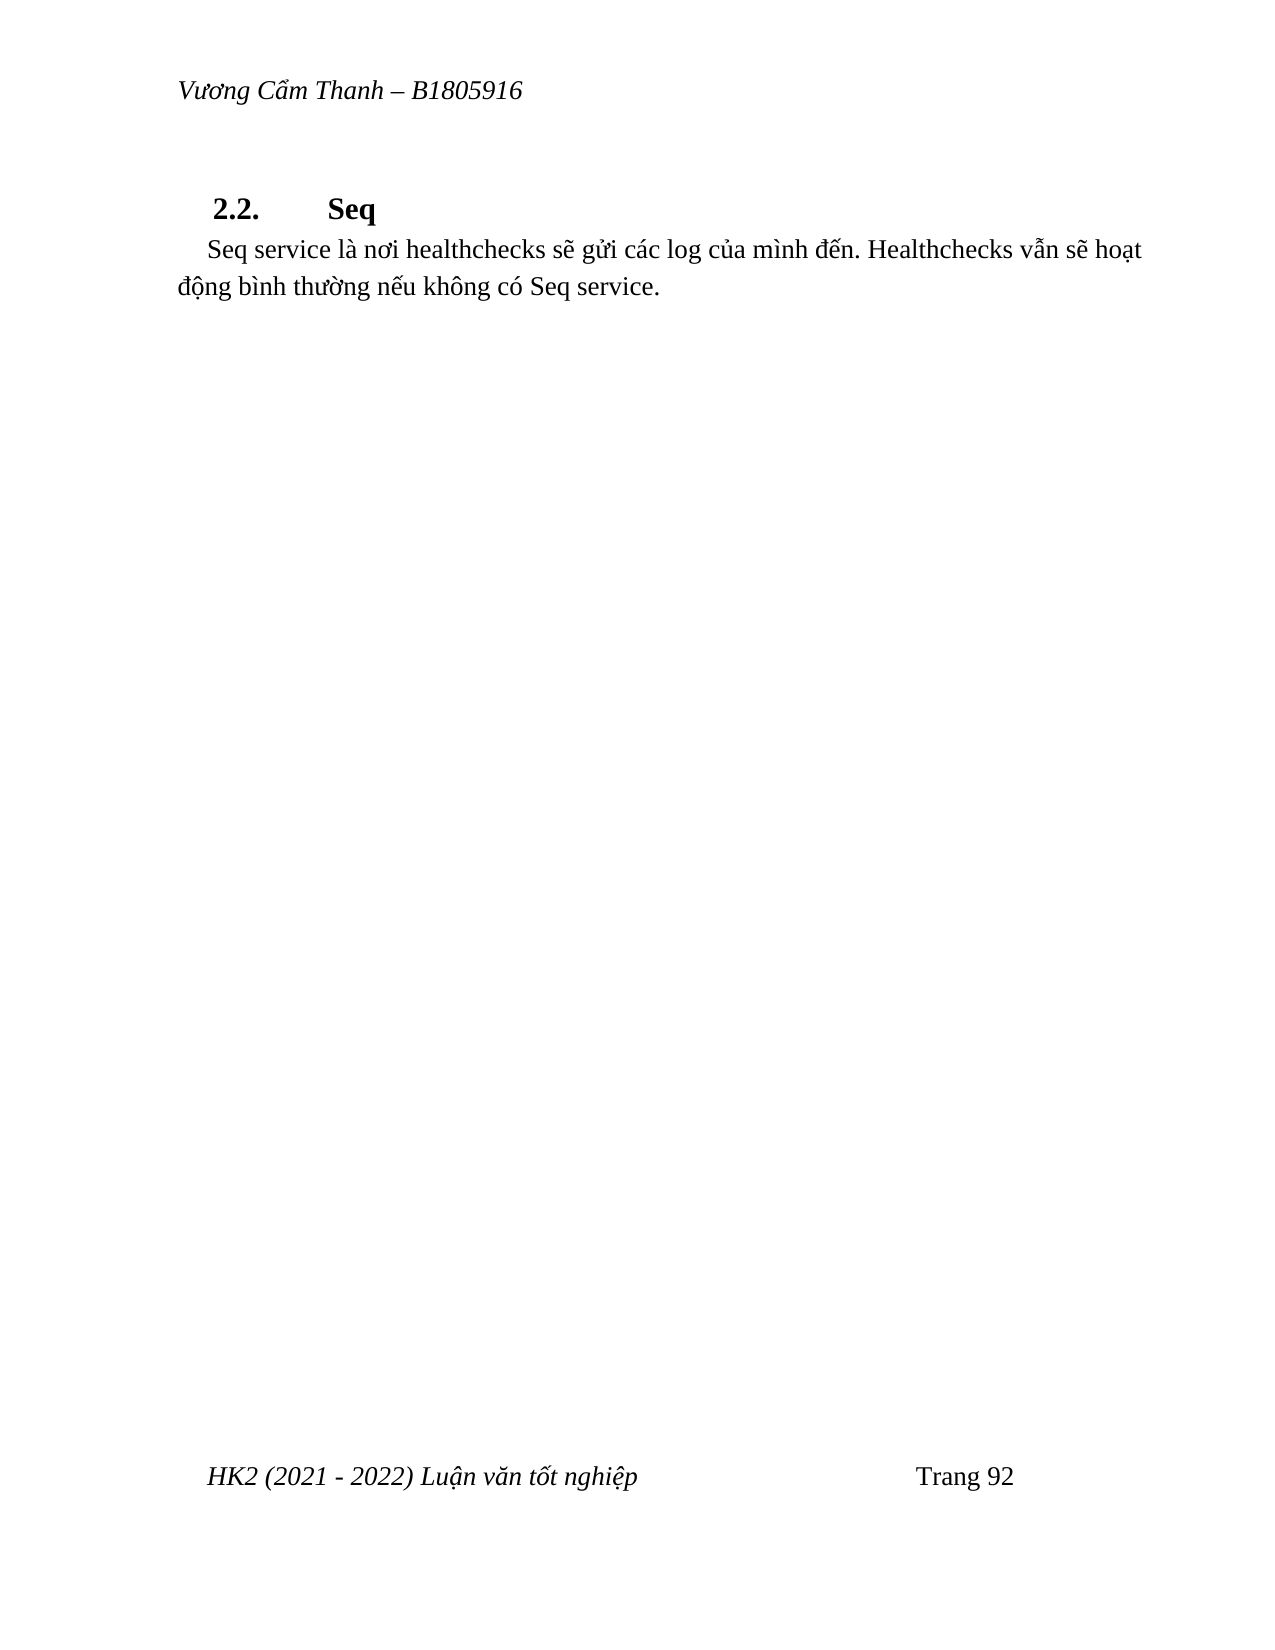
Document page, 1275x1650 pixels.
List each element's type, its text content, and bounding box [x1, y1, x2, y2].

subtitle Seq [207, 190, 1157, 226]
text Seq service là nơi healthchecks sẽ gửi các log của mình đến. Healthchecks vẫn sẽ hoạt động bình thường nếu không có Seq service. [177, 233, 1157, 302]
